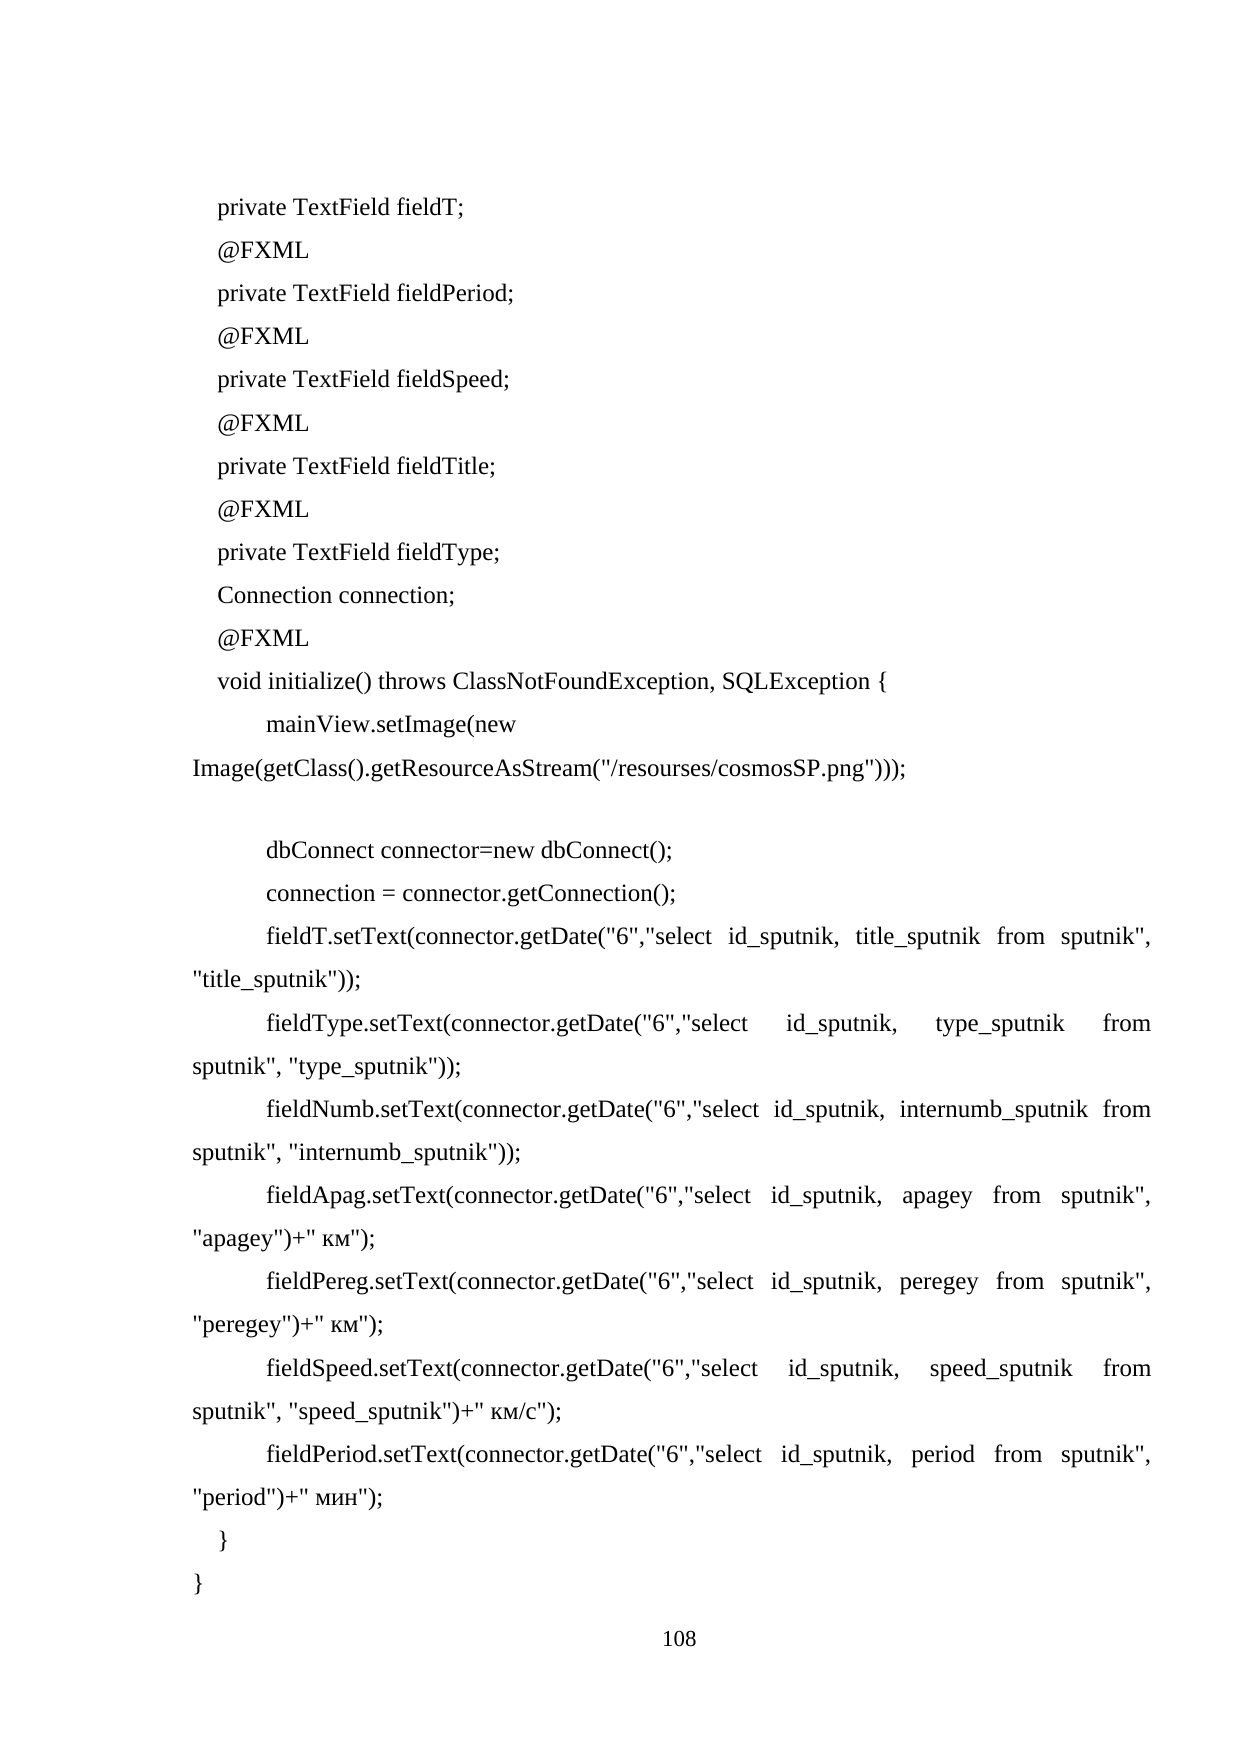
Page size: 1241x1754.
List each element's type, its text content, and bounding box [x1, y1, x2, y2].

text @FXML [192, 494, 1152, 523]
text @FXML [192, 321, 1152, 350]
text @FXML [192, 408, 1152, 436]
text } [192, 1568, 1152, 1597]
text Connection connection; [192, 580, 1152, 609]
text void initialize() throws ClassNotFoundException, SQLException { [192, 666, 1152, 695]
text fieldApag.setText(connector.getDate("6","select id_sputnik, apagey from sputnik", "apagey")+" км"); [192, 1180, 1152, 1252]
text fieldPereg.setText(connector.getDate("6","select id_sputnik, peregey from sputnik", "peregey")+" км"); [192, 1266, 1152, 1338]
text fieldT.setText(connector.getDate("6","select id_sputnik, title_sputnik from sputnik", "title_sputnik")); [192, 921, 1152, 993]
text fieldNumb.setText(connector.getDate("6","select id_sputnik, internumb_sputnik from sputnik", "internumb_sputnik")); [192, 1094, 1152, 1166]
text private TextField fieldTitle; [192, 451, 1152, 479]
text fieldPeriod.setText(connector.getDate("6","select id_sputnik, period from sputnik", "period")+" мин"); [192, 1439, 1152, 1511]
text private TextField fieldT; [192, 192, 1152, 221]
text fieldSpeed.setText(connector.getDate("6","select id_sputnik, speed_sputnik from sputnik", "speed_sputnik")+" км/с"); [192, 1353, 1152, 1424]
text mainView.setImage(new Image(getClass().getResourceAsStream("/resourses/cosmosSP.png"))); [192, 709, 1152, 781]
text private TextField fieldSpeed; [192, 364, 1152, 393]
text private TextField fieldPeriod; [192, 278, 1152, 307]
text @FXML [192, 623, 1152, 652]
text dbConnect connector=new dbConnect(); [192, 835, 1152, 864]
text @FXML [192, 235, 1152, 264]
text private TextField fieldType; [192, 537, 1152, 566]
text } [192, 1525, 1152, 1554]
text fieldType.setText(connector.getDate("6","select id_sputnik, type_sputnik from sputnik", "type_sputnik")); [192, 1008, 1152, 1079]
text connection = connector.getConnection(); [192, 878, 1152, 907]
